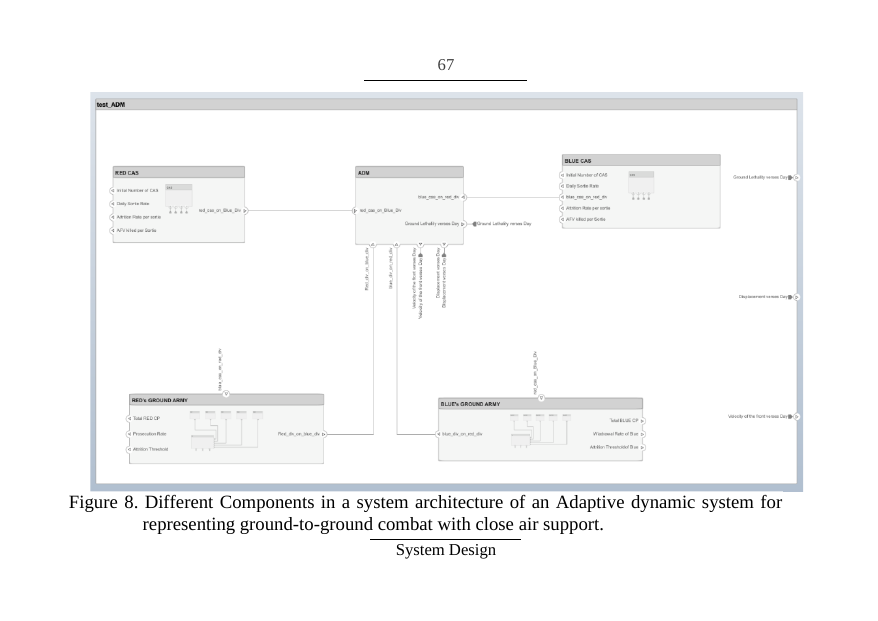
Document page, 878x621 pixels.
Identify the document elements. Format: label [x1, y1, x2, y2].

picture [90, 92, 804, 492]
